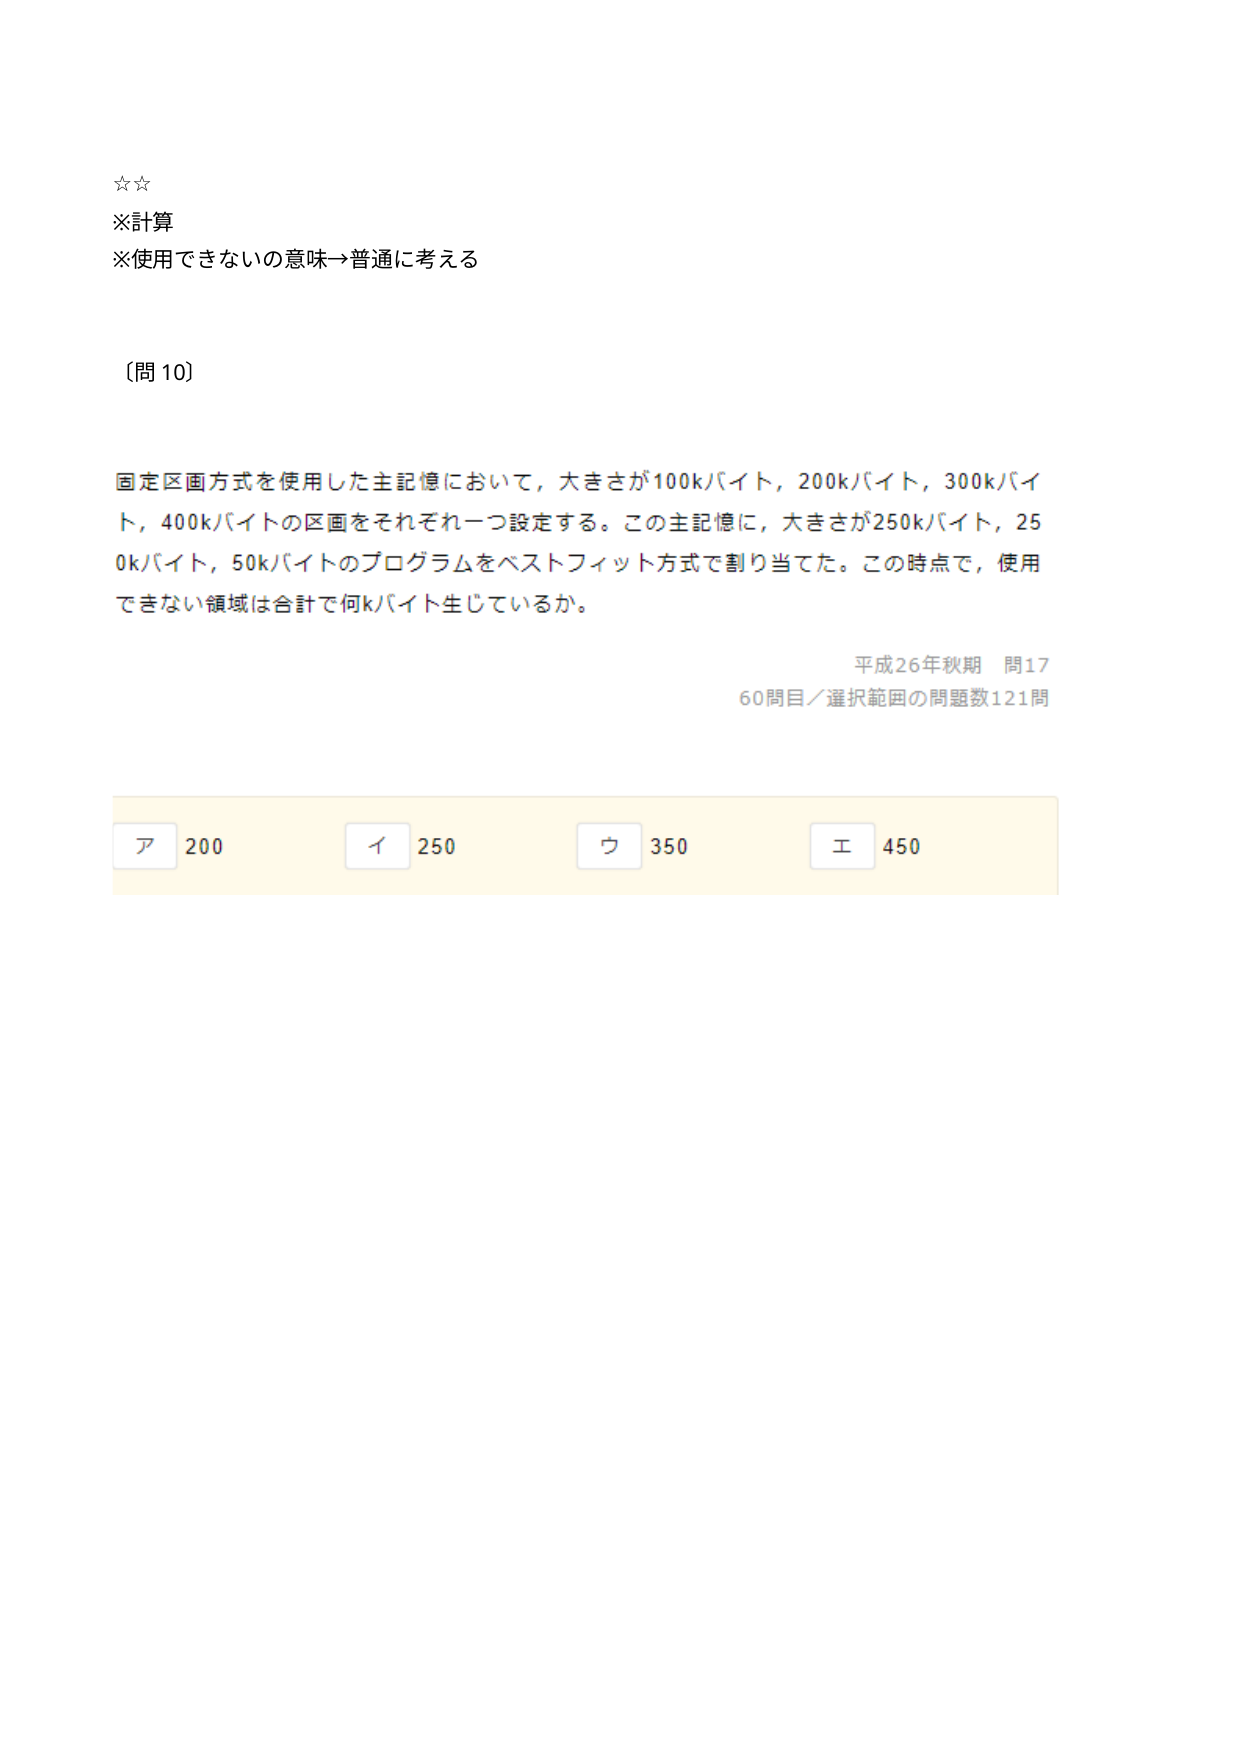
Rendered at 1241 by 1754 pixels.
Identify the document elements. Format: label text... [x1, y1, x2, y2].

text ☆☆ [112, 164, 1128, 202]
text ※計算 [112, 202, 1128, 239]
picture [112, 464, 1062, 895]
text ※使用できないの意味→普通に考える [112, 239, 1128, 277]
text 〔問10〕 [112, 352, 1128, 389]
